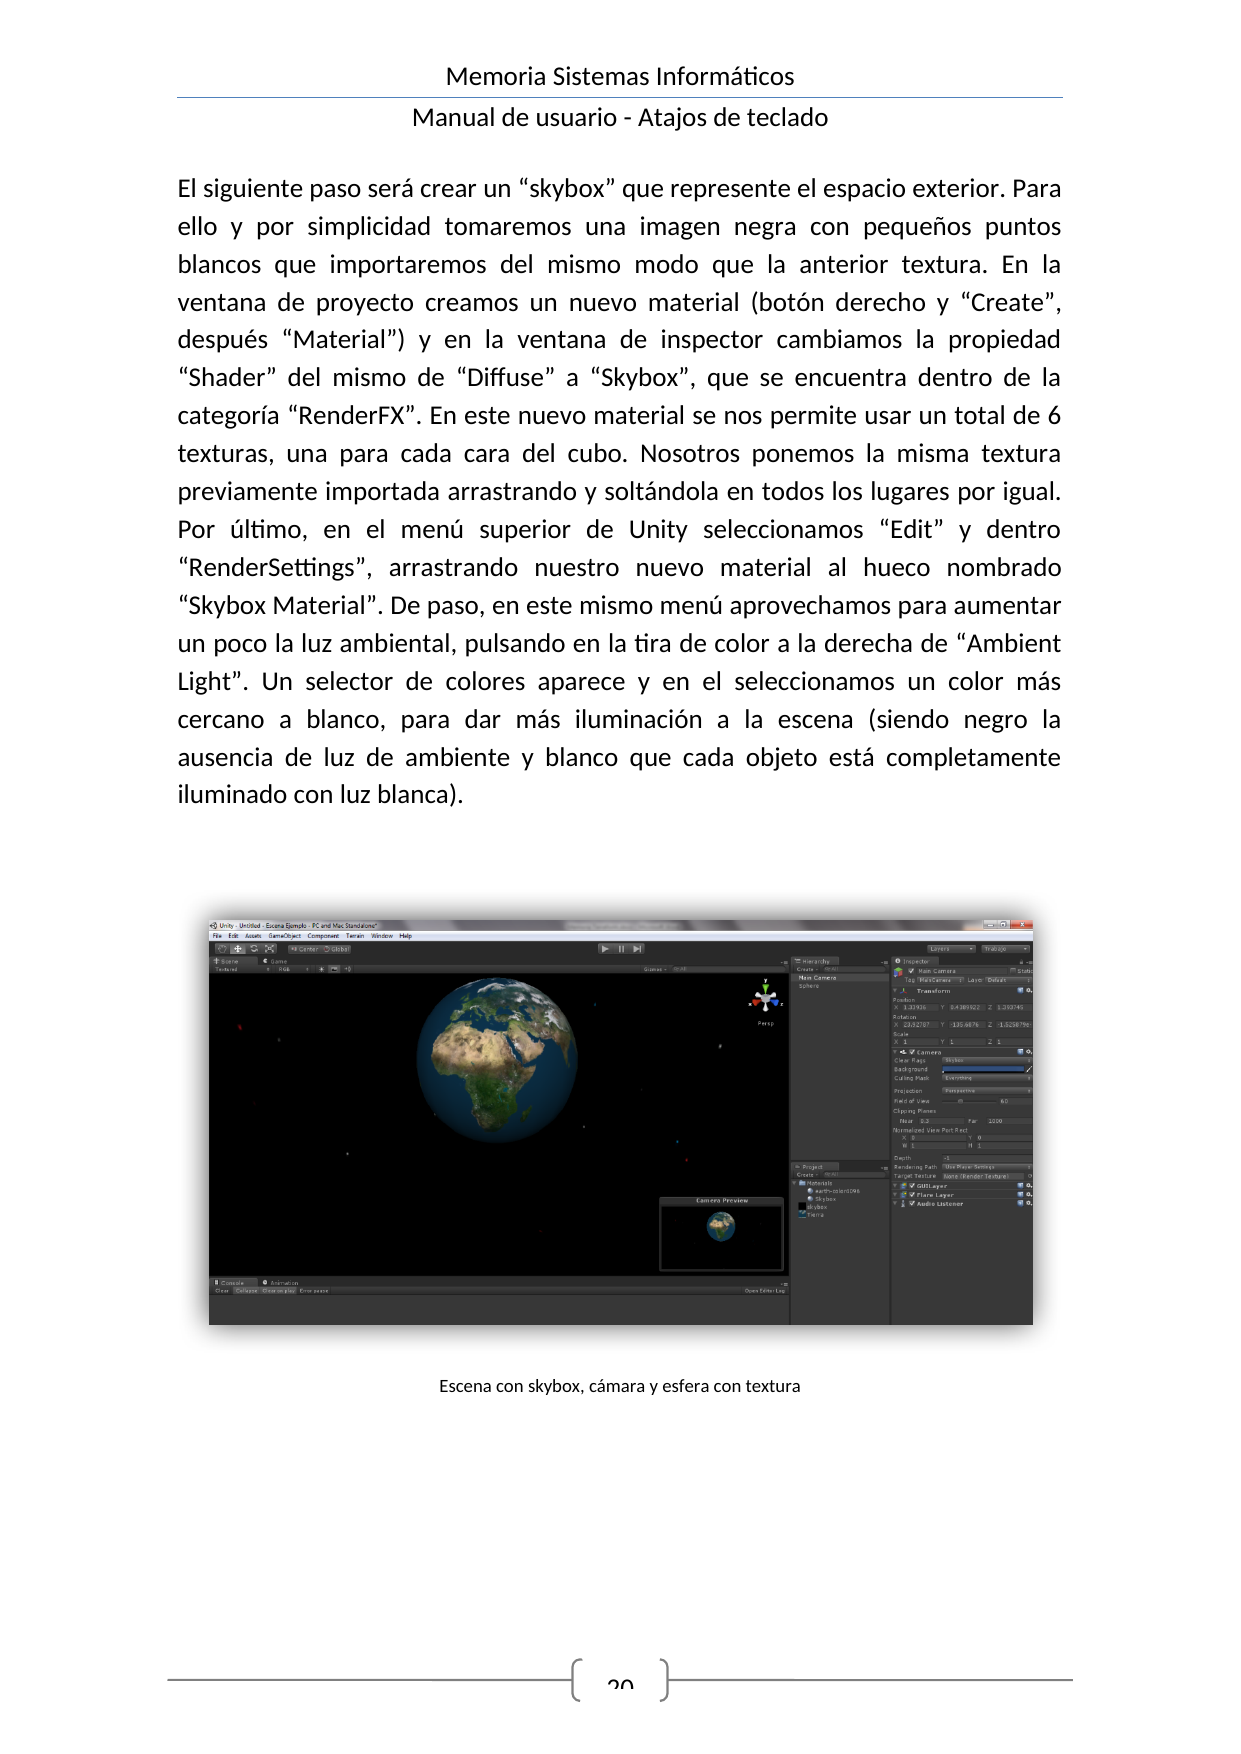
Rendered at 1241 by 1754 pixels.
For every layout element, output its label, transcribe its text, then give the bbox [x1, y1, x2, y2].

picture [209, 920, 1033, 1325]
text Escena con skybox, cámara y esfera con textura [177, 1374, 1063, 1397]
text El siguiente paso será crear un “skybox” que represente el espacio exterior. Para ello y por simplicidad tomaremos una imagen negra con pequeños puntos blancos que importaremos del mismo modo que la anterior textura. En la ventana de proyecto creamos un nuevo material (botón derecho y “Create”, después “Material”) y en la ventana de inspector cambiamos la propiedad “Shader” del mismo de “Diffuse” a “Skybox”, que se encuentra dentro de la categoría “RenderFX”. En este nuevo material se nos permite usar un total de 6 texturas, una para cada cara del cubo. Nosotros ponemos la misma textura previamente importada arrastrando y soltándola en todos los lugares por igual. Por último, en el menú superior de Unity seleccionamos “Edit” y dentro “RenderSettings”, arrastrando nuestro nuevo material al hueco nombrado “Skybox Material”. De paso, en este mismo menú aprovechamos para aumentar un poco la luz ambiental, pulsando en la tira de color a la derecha de “Ambient Light”. Un selector de colores aparece y en el seleccionamos un color más cercano a blanco, para dar más iluminación a la escena (siendo negro la ausencia de luz de ambiente y blanco que cada objeto está completamente iluminado con luz blanca). [177, 171, 1063, 811]
